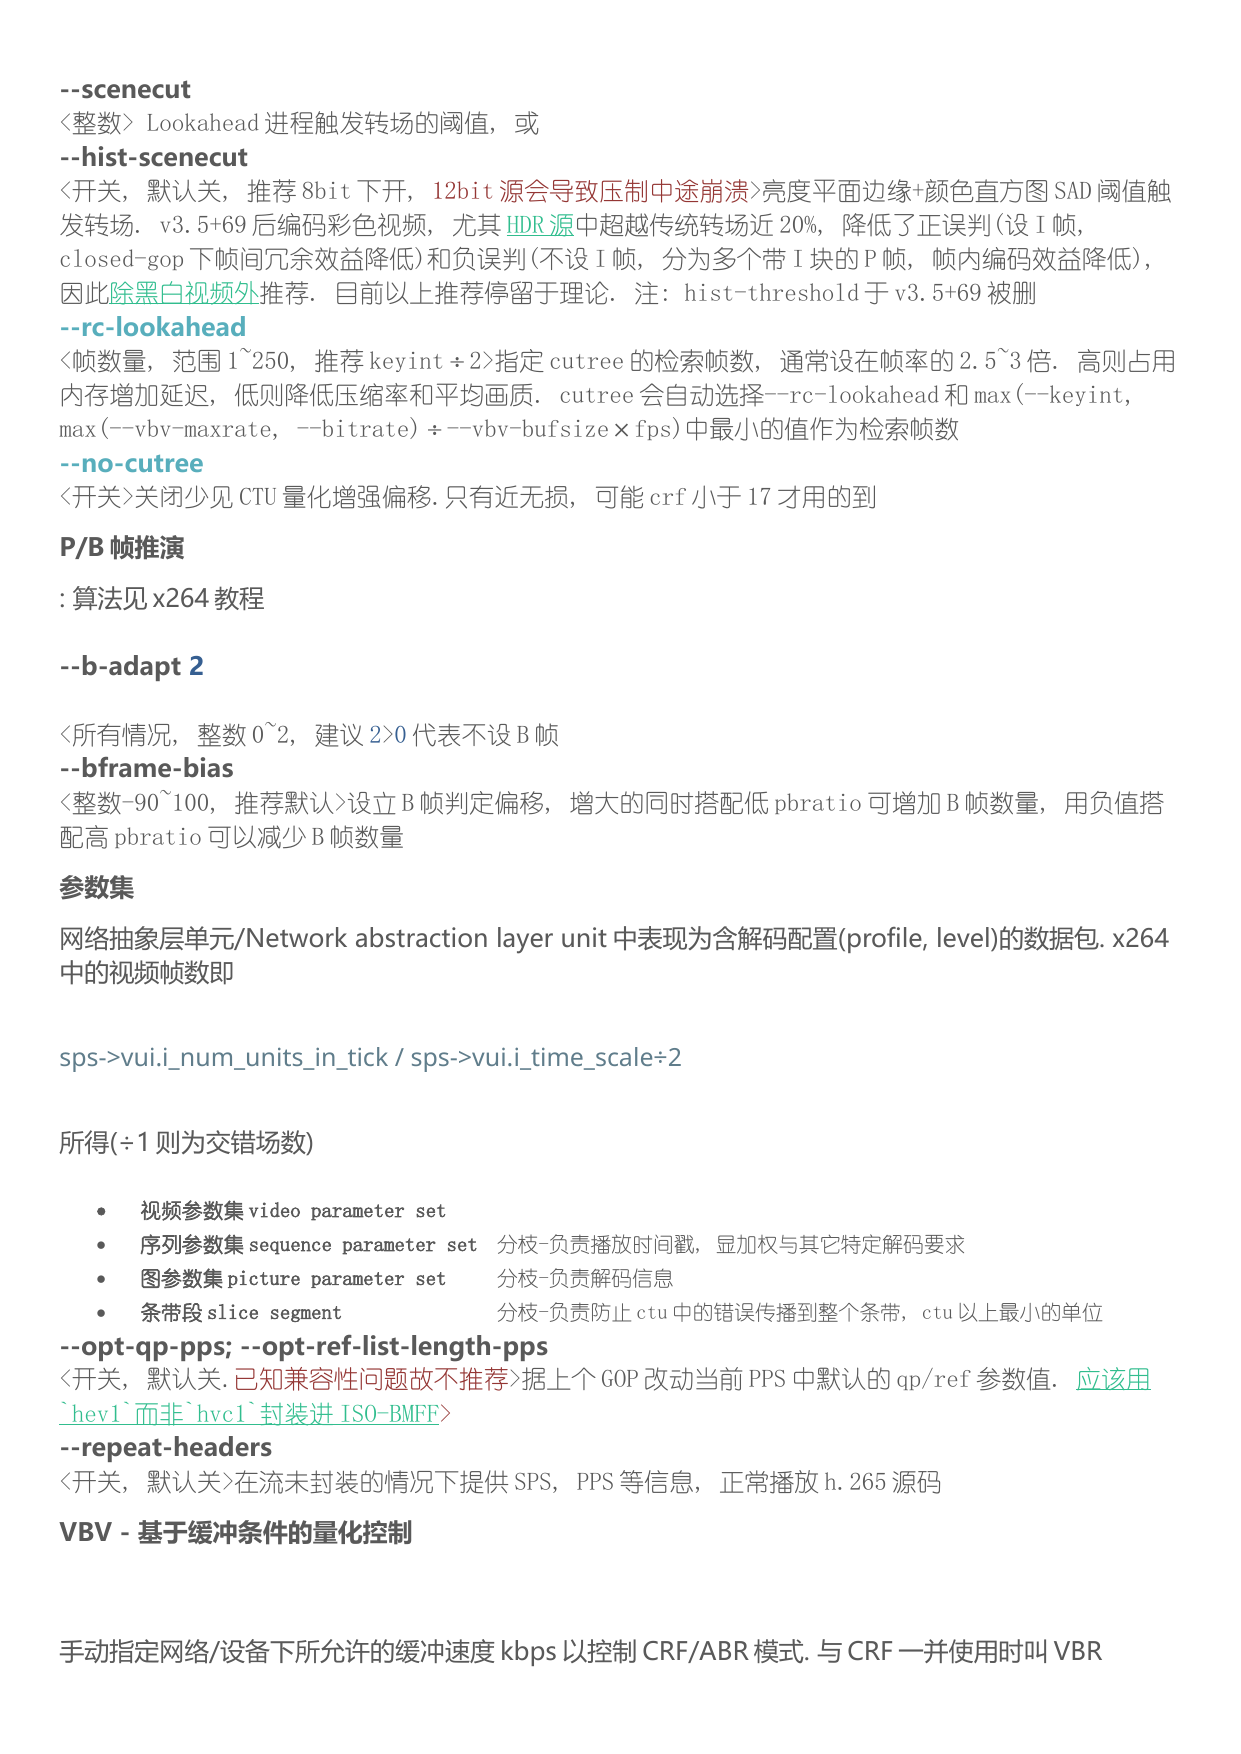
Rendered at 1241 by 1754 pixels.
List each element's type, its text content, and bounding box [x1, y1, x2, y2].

text <整数> Lookahead进程触发转场的阈值, 或 [59, 106, 1181, 139]
text <所有情况, 整数0~2, 建议2>0代表不设B帧 [59, 717, 1181, 751]
text --scenecut [59, 72, 1181, 106]
text <帧数量, 范围1~250, 推荐keyint÷2>指定cutree的检索帧数, 通常设在帧率的2.5~3倍. 高则占用内存增加延迟, 低则降低压缩率和平均画质. cutree会自动选择--rc-lookahead和max(--keyint, max(--vbv-maxrate, --bitrate)÷--vbv-bufsize×fps)中最小的值作为检索帧数 [59, 343, 1181, 445]
text 手动指定网络/设备下所允许的缓冲速度kbps以控制CRF/ABR模式. 与CRF一并使用时叫VBR [59, 1634, 1181, 1668]
text 所得(÷1则为交错场数) [59, 1124, 1181, 1158]
subtitle VBV - 基于缓冲条件的量化控制 [59, 1515, 1181, 1549]
text --opt-qp-pps; --opt-ref-list-length-pps [59, 1328, 1181, 1362]
text 序列参数集sequence parameter set 分枝-负责播放时间戳, 显加权与其它特定解码要求 [96, 1226, 1181, 1260]
text --hist-scenecut [59, 139, 1181, 173]
subtitle 参数集 [59, 869, 1181, 903]
text <整数-90~100, 推荐默认>设立B帧判定偏移, 增大的同时搭配低pbratio可增加B帧数量, 用负值搭配高pbratio可以减少B帧数量 [59, 785, 1181, 853]
text --no-cutree [59, 445, 1181, 479]
text <开关, 默认关. 已知兼容性问题故不推荐>据上个GOP改动当前PPS中默认的qp/ref参数值. 应该用`hev1`而非`hvc1`封装进ISO-BMFF> [59, 1362, 1181, 1430]
text : 算法见x264教程 [59, 581, 1181, 615]
text <开关, 默认关>在流未封装的情况下提供SPS, PPS等信息, 正常播放h.265源码 [59, 1464, 1181, 1498]
text 网络抽象层单元/Network abstraction layer unit中表现为含解码配置(profile, level)的数据包. x264中的视频帧数即 [59, 921, 1181, 988]
text 条带段slice segment 分枝-负责防止ctu中的错误传播到整个条带, ctu以上最小的单位 [96, 1294, 1181, 1328]
text <开关>关闭少见CTU量化增强偏移.只有近无损, 可能crf小于17才用的到 [59, 479, 1181, 513]
text --bframe-bias [59, 751, 1181, 785]
subtitle --b-adapt 2 [59, 649, 1181, 683]
text --rc-lookahead [59, 309, 1181, 343]
text sps->vui.i_num_units_in_tick / sps->vui.i_time_scale÷2 [59, 1022, 1181, 1090]
subtitle P/B帧推演 [59, 530, 1181, 564]
text 视频参数集video parameter set [96, 1192, 1181, 1226]
text --repeat-headers [59, 1430, 1181, 1464]
text <开关, 默认关, 推荐8bit下开, 12bit源会导致压制中途崩溃>亮度平面边缘+颜色直方图SAD阈值触发转场. v3.5+69后编码彩色视频, 尤其HDR源中超越传统转场近20%, 降低了正误判(设I帧, closed-gop下帧间冗余效益降低)和负误判(不设I帧, 分为多个带I块的P帧, 帧内编码效益降低), 因此除黑白视频外推荐. 目前以上推荐停留于理论. 注: hist-threshold于v3.5+69被删 [59, 173, 1181, 309]
text 图参数集picture parameter set 分枝-负责解码信息 [96, 1260, 1181, 1294]
